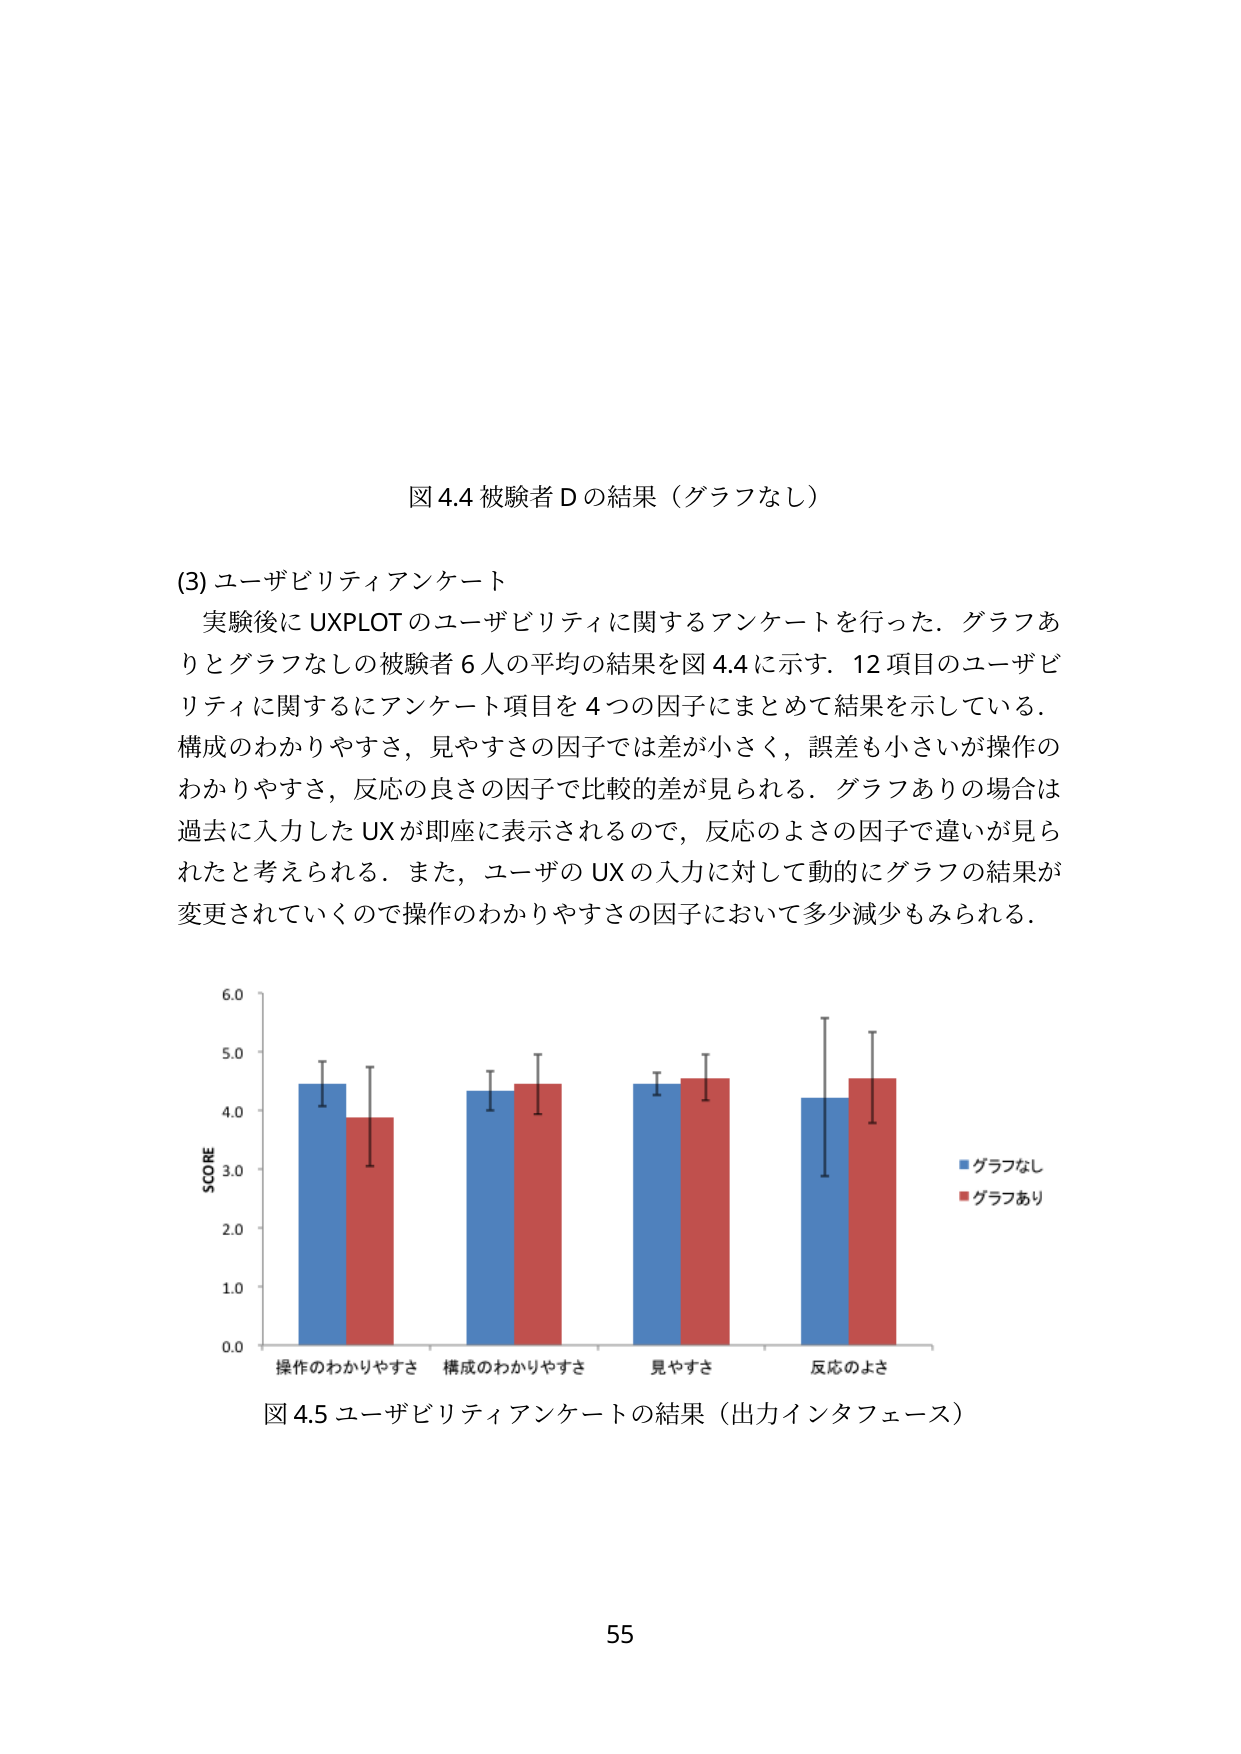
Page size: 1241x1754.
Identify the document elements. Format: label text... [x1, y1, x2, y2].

text 実験後にUXPLOTのユーザビリティに関するアンケートを行った．グラフありとグラフなしの被験者6人の平均の結果を図4.4に示す．12項目のユーザビリティに関するにアンケート項目を4つの因子にまとめて結果を示している．構成のわかりやすさ，見やすさの因子では差が小さく，誤差も小さいが操作のわかりやすさ，反応の良さの因子で比較的差が見られる．グラフありの場合は過去に入力したUXが即座に表示されるので，反応のよさの因子で違いが見られたと考えられる．また，ユーザのUXの入力に対して動的にグラフの結果が変更されていくので操作のわかりやすさの因子において多少減少もみられる． [177, 600, 1063, 933]
text 図4.5 ユーザビリティアンケートの結果（出力インタフェース） [177, 1392, 1063, 1433]
picture [177, 975, 1063, 1386]
text (3) ユーザビリティアンケート [177, 558, 1063, 600]
text 図4.4 被験者Dの結果（グラフなし） [177, 475, 1063, 517]
